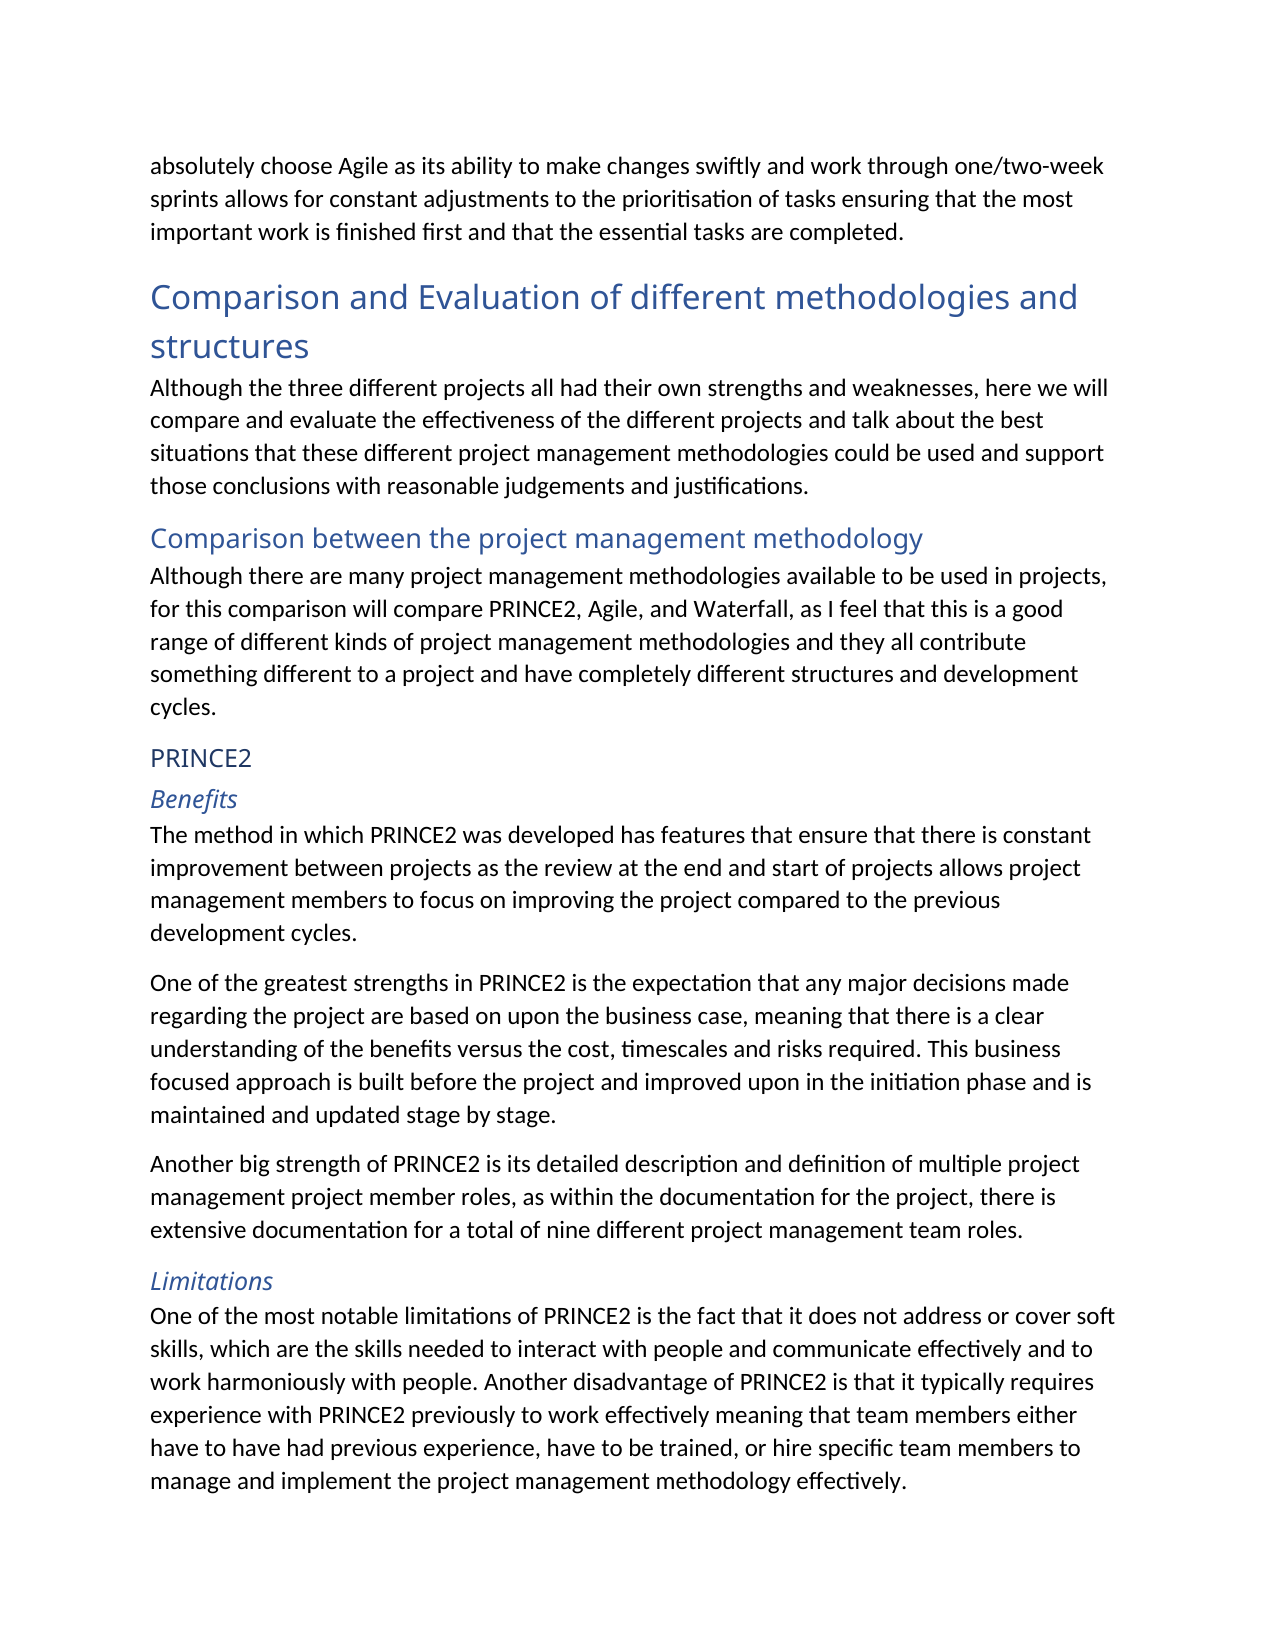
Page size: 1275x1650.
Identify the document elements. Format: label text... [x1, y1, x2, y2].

text The method in which PRINCE2 was developed has features that ensure that there is constant improvement between projects as the review at the end and start of projects allows project management members to focus on improving the project compared to the previous development cycles. [150, 819, 1125, 948]
text One of the greatest strengths in PRINCE2 is the expectation that any major decisions made regarding the project are based on upon the business case, meaning that there is a clear understanding of the benefits versus the cost, timescales and risks required. This business focused approach is built before the project and improved upon in the initiation phase and is maintained and updated stage by stage. [150, 967, 1125, 1129]
subtitle Benefits [150, 782, 1125, 816]
subtitle PRINCE2 [150, 741, 1125, 775]
text One of the most notable limitations of PRINCE2 is the fact that it does not address or cover soft skills, which are the skills needed to interact with people and communicate effectively and to work harmoniously with people. Another disadvantage of PRINCE2 is that it typically requires experience with PRINCE2 previously to work effectively meaning that team members either have to have had previous experience, have to be trained, or hire specific team members to manage and implement the project management methodology effectively. [150, 1301, 1125, 1496]
text Another big strength of PRINCE2 is its detailed description and definition of multiple project management project member roles, as within the documentation for the project, there is extensive documentation for a total of nine different project management team roles. [150, 1148, 1125, 1245]
subtitle Limitations [150, 1264, 1125, 1298]
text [150, 150, 1125, 246]
subtitle Comparison between the project management methodology [150, 520, 1125, 557]
text Although the three different projects all had their own strengths and weaknesses, here we will compare and evaluate the effectiveness of the different projects and talk about the best situations that these different project management methodologies could be used and support those conclusions with reasonable judgements and justifications. [150, 372, 1125, 501]
subtitle Comparison and Evaluation of different methodologies and structures [150, 274, 1125, 368]
text Although there are many project management methodologies available to be used in projects, for this comparison will compare PRINCE2, Agile, and Waterfall, as I feel that this is a good range of different kinds of project management methodologies and they all contribute something different to a project and have completely different structures and development cycles. [150, 560, 1125, 722]
